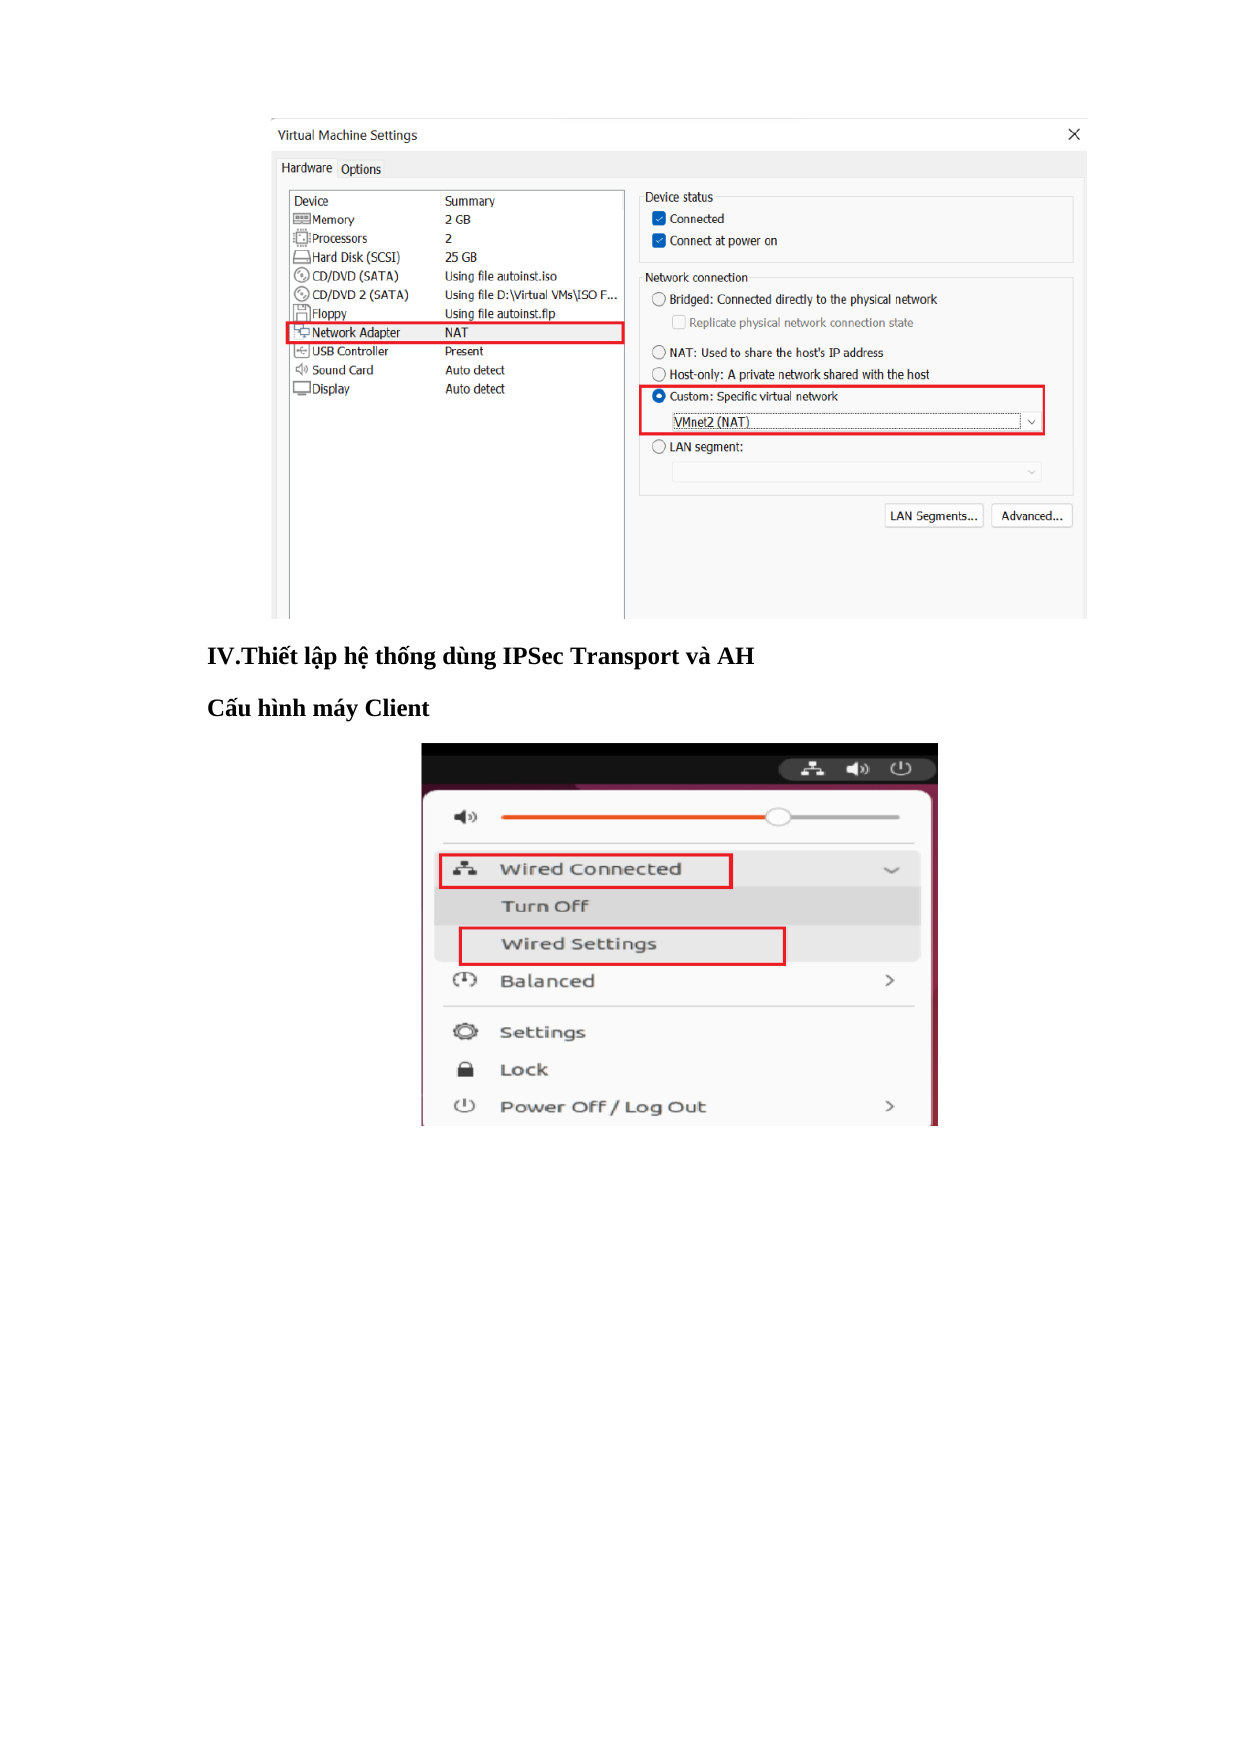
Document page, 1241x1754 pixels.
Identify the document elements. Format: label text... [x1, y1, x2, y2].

picture [420, 743, 938, 1126]
picture [271, 118, 1087, 619]
text Cấu hình máy Client [207, 693, 1152, 721]
text IV.Thiết lập hệ thống dùng IPSec Transport và AH [207, 641, 1152, 670]
